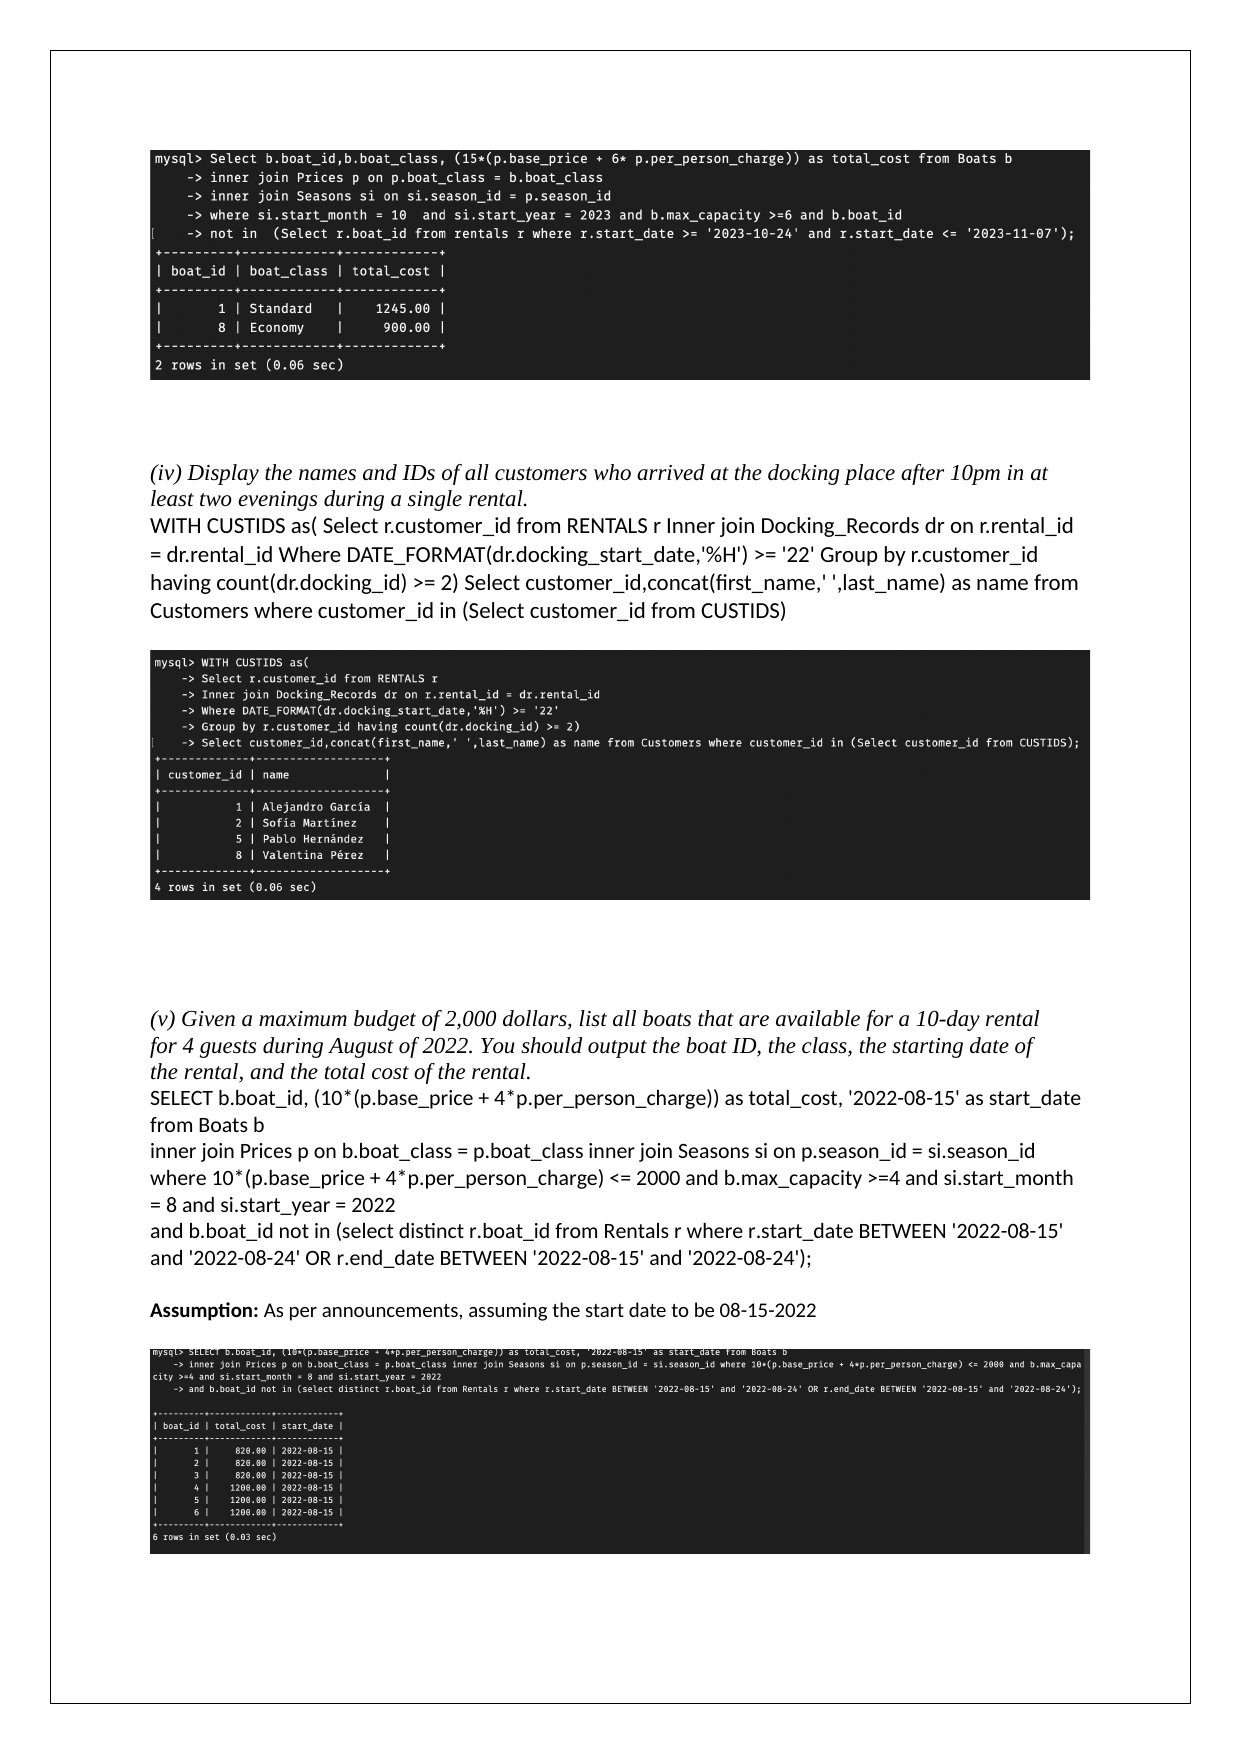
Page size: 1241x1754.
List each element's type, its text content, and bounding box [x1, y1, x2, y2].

picture [150, 150, 1091, 380]
text for 4 guests during August of 2022. You should output the boat ID, the class, the starting date of [150, 1032, 1090, 1058]
text (iv) Display the names and IDs of all customers who arrived at the docking place after 10pm in at [150, 459, 1090, 485]
picture [150, 1349, 1091, 1554]
text inner join Prices p on b.boat_class = p.boat_class inner join Seasons si on p.season_id = si.season_id where 10*(p.base_price + 4*p.per_person_charge) <= 2000 and b.max_capacity >=4 and si.start_month = 8 and si.start_year = 2022 [150, 1138, 1090, 1218]
picture [150, 650, 1091, 900]
text and b.boat_id not in (select distinct r.boat_id from Rentals r where r.start_date BETWEEN '2022-08-15' and '2022-08-24' OR r.end_date BETWEEN '2022-08-15' and '2022-08-24'); [150, 1218, 1090, 1271]
text SELECT b.boat_id, (10*(p.base_price + 4*p.per_person_charge)) as total_cost, '2022-08-15' as start_date from Boats b [150, 1084, 1090, 1138]
text the rental, and the total cost of the rental. [150, 1058, 1090, 1084]
text least two evenings during a single rental. [150, 485, 1090, 512]
text (v) Given a maximum budget of 2,000 dollars, list all boats that are available for a 10-day rental [150, 1005, 1090, 1032]
text Assumption: As per announcements, assuming the start date to be 08-15-2022 [150, 1298, 1090, 1323]
text WITH CUSTIDS as( Select r.customer_id from RENTALS r Inner join Docking_Records dr on r.rental_id = dr.rental_id Where DATE_FORMAT(dr.docking_start_date,'%H') >= '22' Group by r.customer_id having count(dr.docking_id) >= 2) Select customer_id,concat(first_name,' ',last_name) as name from Customers where customer_id in (Select customer_id from CUSTIDS) [150, 512, 1090, 624]
